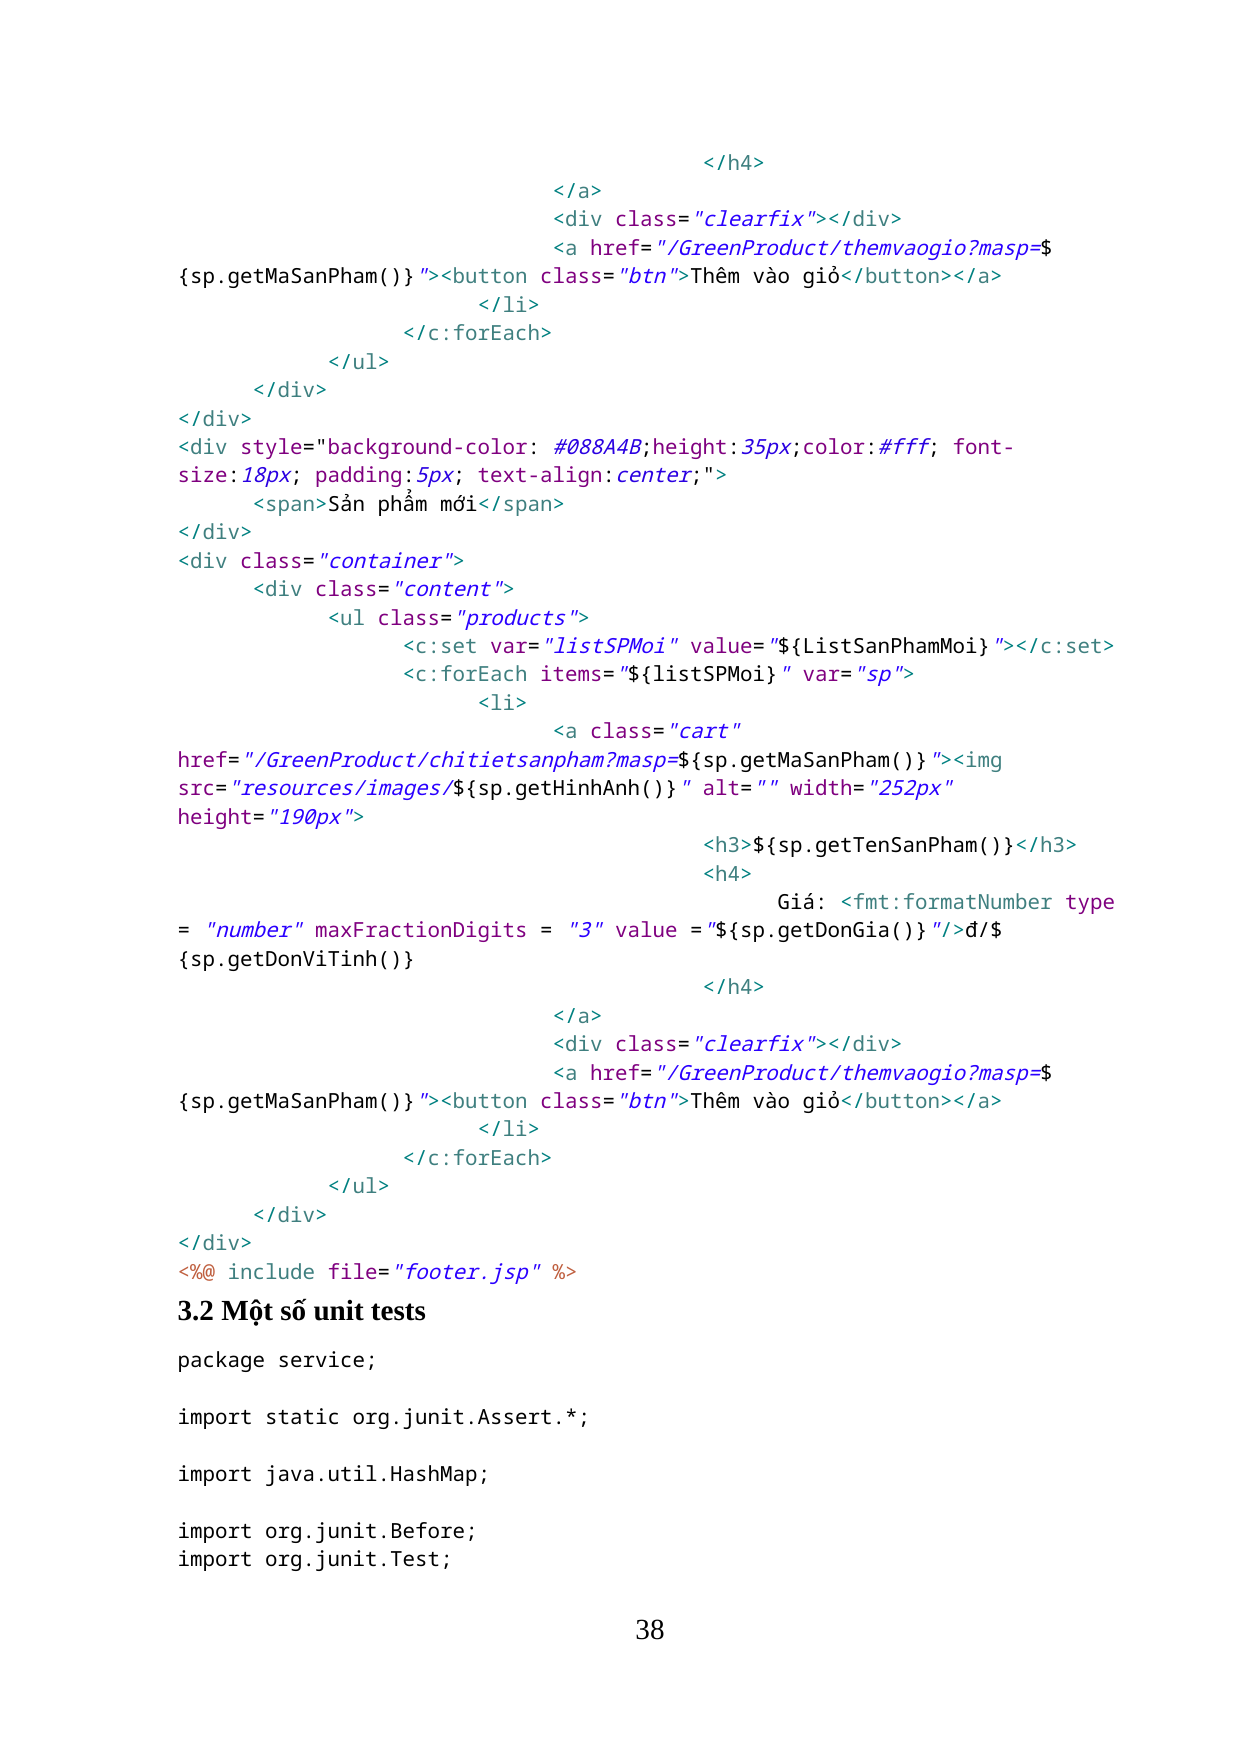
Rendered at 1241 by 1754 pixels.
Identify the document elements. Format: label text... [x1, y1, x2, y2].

subtitle 3.2 Một số unit tests [177, 1293, 1122, 1327]
text <c:forEach items="${listSPMoi}" var="sp"> [177, 659, 1122, 688]
text <c:set var="listSPMoi" value="${ListSanPhamMoi}"></c:set> [177, 631, 1122, 659]
text </ul> [177, 1171, 1122, 1200]
text </a> [177, 176, 1122, 204]
text </h4> [177, 148, 1122, 176]
text </div> [177, 517, 1122, 546]
text package service; [177, 1345, 1122, 1374]
text import org.junit.Before; [177, 1516, 1122, 1544]
text import static org.junit.Assert.*; [177, 1402, 1122, 1431]
text </h4> [177, 972, 1122, 1001]
text </div> [177, 375, 1122, 404]
text import java.util.HashMap; [177, 1459, 1122, 1488]
text <div class="clearfix"></div> [177, 204, 1122, 233]
text <span>Sản phẩm mới</span> [177, 489, 1122, 517]
text </a> [177, 1001, 1122, 1029]
text <%@ include file="footer.jsp" %> [177, 1257, 1122, 1285]
text <div class="container"> [177, 546, 1122, 574]
text <div class="content"> [177, 574, 1122, 603]
text </div> [177, 1228, 1122, 1257]
text </c:forEach> [177, 318, 1122, 347]
text <div class="clearfix"></div> [177, 1029, 1122, 1058]
text </li> [177, 290, 1122, 318]
text </c:forEach> [177, 1143, 1122, 1171]
text <div style="background-color: #088A4B;height:35px;color:#fff; font-size:18px; padding:5px; text-align:center;"> [177, 432, 1122, 489]
text <a href="/GreenProduct/themvaogio?masp=${sp.getMaSanPham()}"><button class="btn">Thêm vào giỏ</button></a> [177, 1058, 1122, 1114]
text </div> [177, 1200, 1122, 1228]
text <a href="/GreenProduct/themvaogio?masp=${sp.getMaSanPham()}"><button class="btn">Thêm vào giỏ</button></a> [177, 233, 1122, 290]
text <a class="cart" href="/GreenProduct/chitietsanpham?masp=${sp.getMaSanPham()}"><img src="resources/images/${sp.getHinhAnh()}" alt="" width="252px" height="190px"> [177, 716, 1122, 830]
text Giá: <fmt:formatNumber type = "number" maxFractionDigits = "3" value ="${sp.getDonGia()}"/>đ/${sp.getDonViTinh()} [177, 887, 1122, 972]
text <ul class="products"> [177, 603, 1122, 631]
text <h3>${sp.getTenSanPham()}</h3> [177, 830, 1122, 859]
text import org.junit.Test; [177, 1544, 1122, 1573]
text </div> [177, 404, 1122, 432]
text <li> [177, 688, 1122, 716]
text <h4> [177, 859, 1122, 887]
text </li> [177, 1114, 1122, 1143]
text </ul> [177, 347, 1122, 375]
